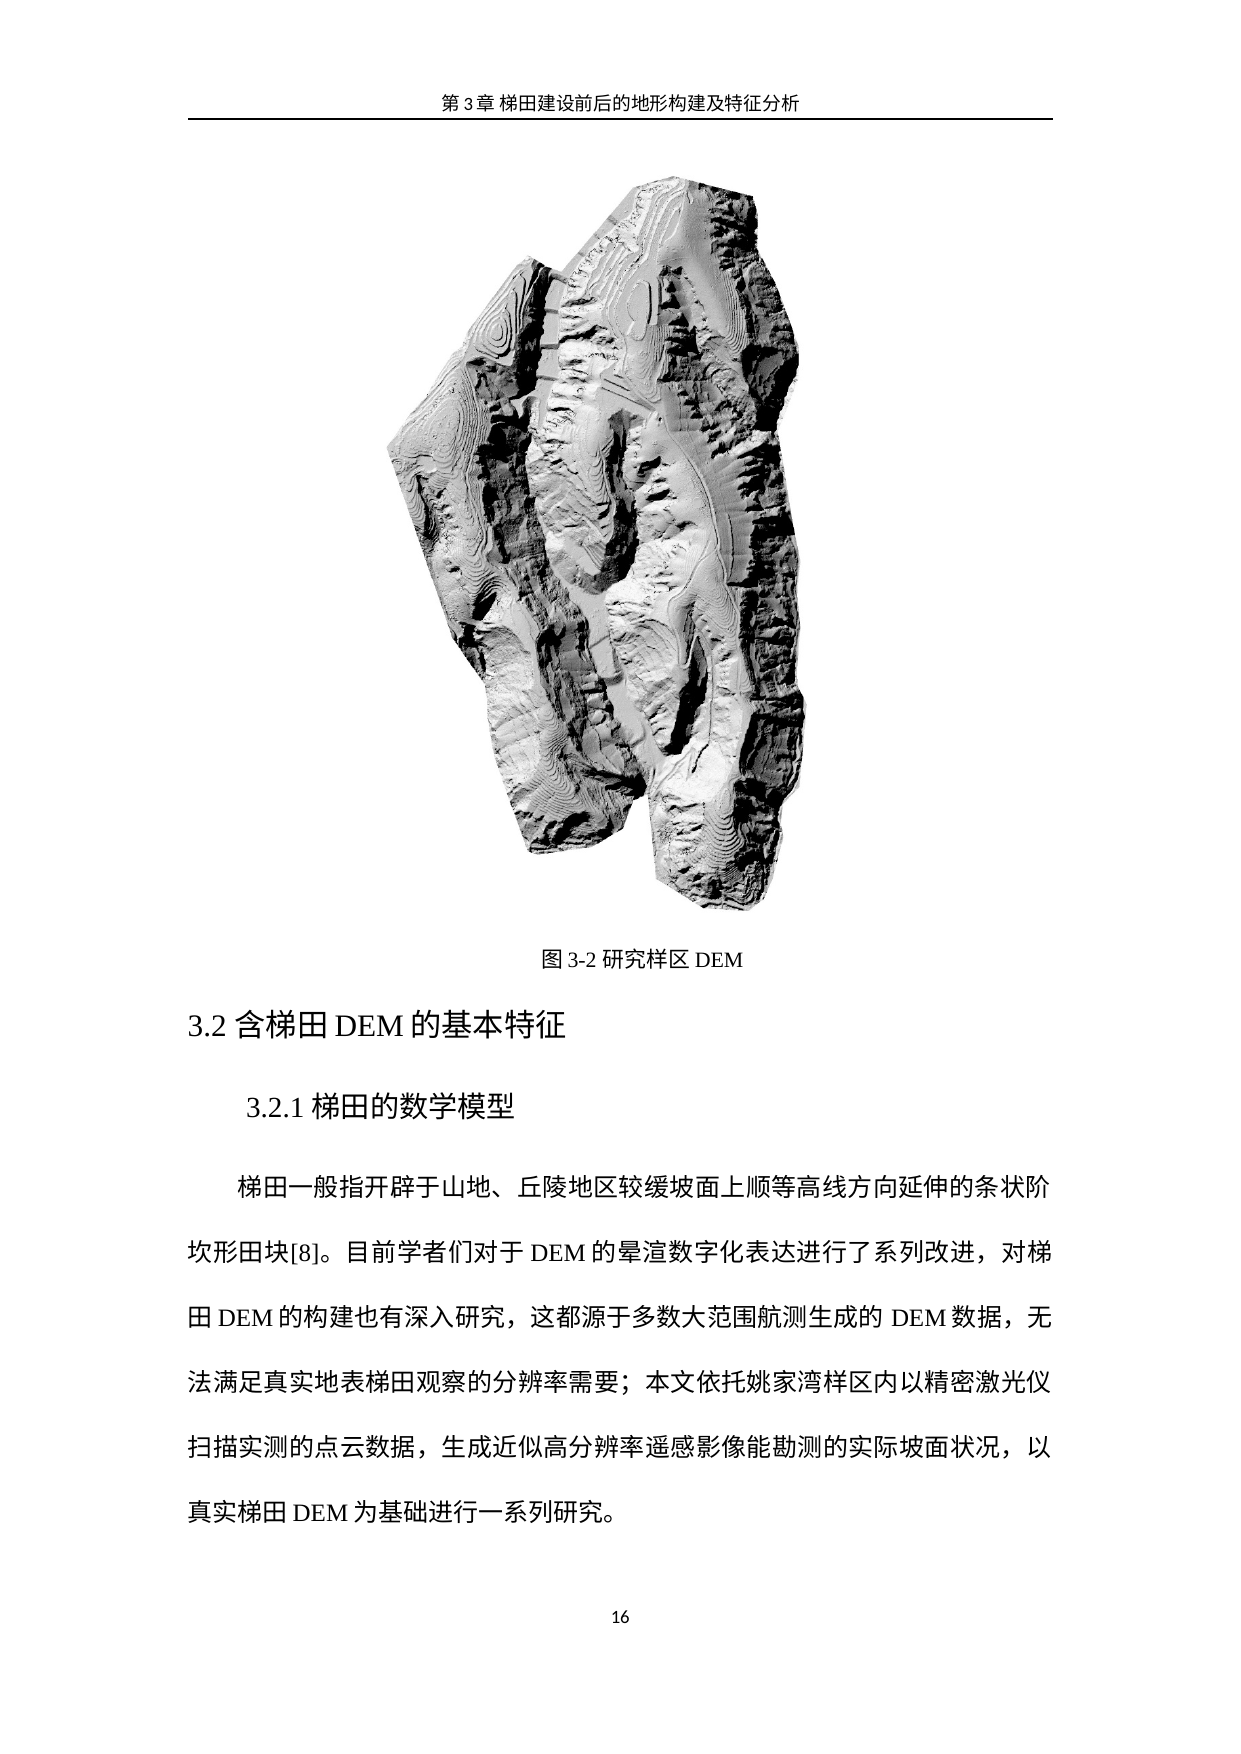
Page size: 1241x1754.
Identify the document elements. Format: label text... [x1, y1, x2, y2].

text 3.2 含梯田DEM的基本特征 [187, 991, 1053, 1056]
text 图3-2 研究样区DEM [187, 942, 1053, 974]
text 3.2.1 梯田的数学模型 [187, 1072, 1053, 1137]
text 梯田一般指开辟于山地、丘陵地区较缓坡面上顺等高线方向延伸的条状阶坎形田块[8]。目前学者们对于DEM的晕渲数字化表达进行了系列改进，对梯田DEM的构建也有深入研究，这都源于多数大范围航测生成的DEM数据，无法满足真实地表梯田观察的分辨率需要；本文依托姚家湾样区内以精密激光仪扫描实测的点云数据，生成近似高分辨率遥感影像能勘测的实际坡面状况，以真实梯田DEM为基础进行一系列研究。 [187, 1153, 1053, 1543]
picture [347, 162, 893, 916]
